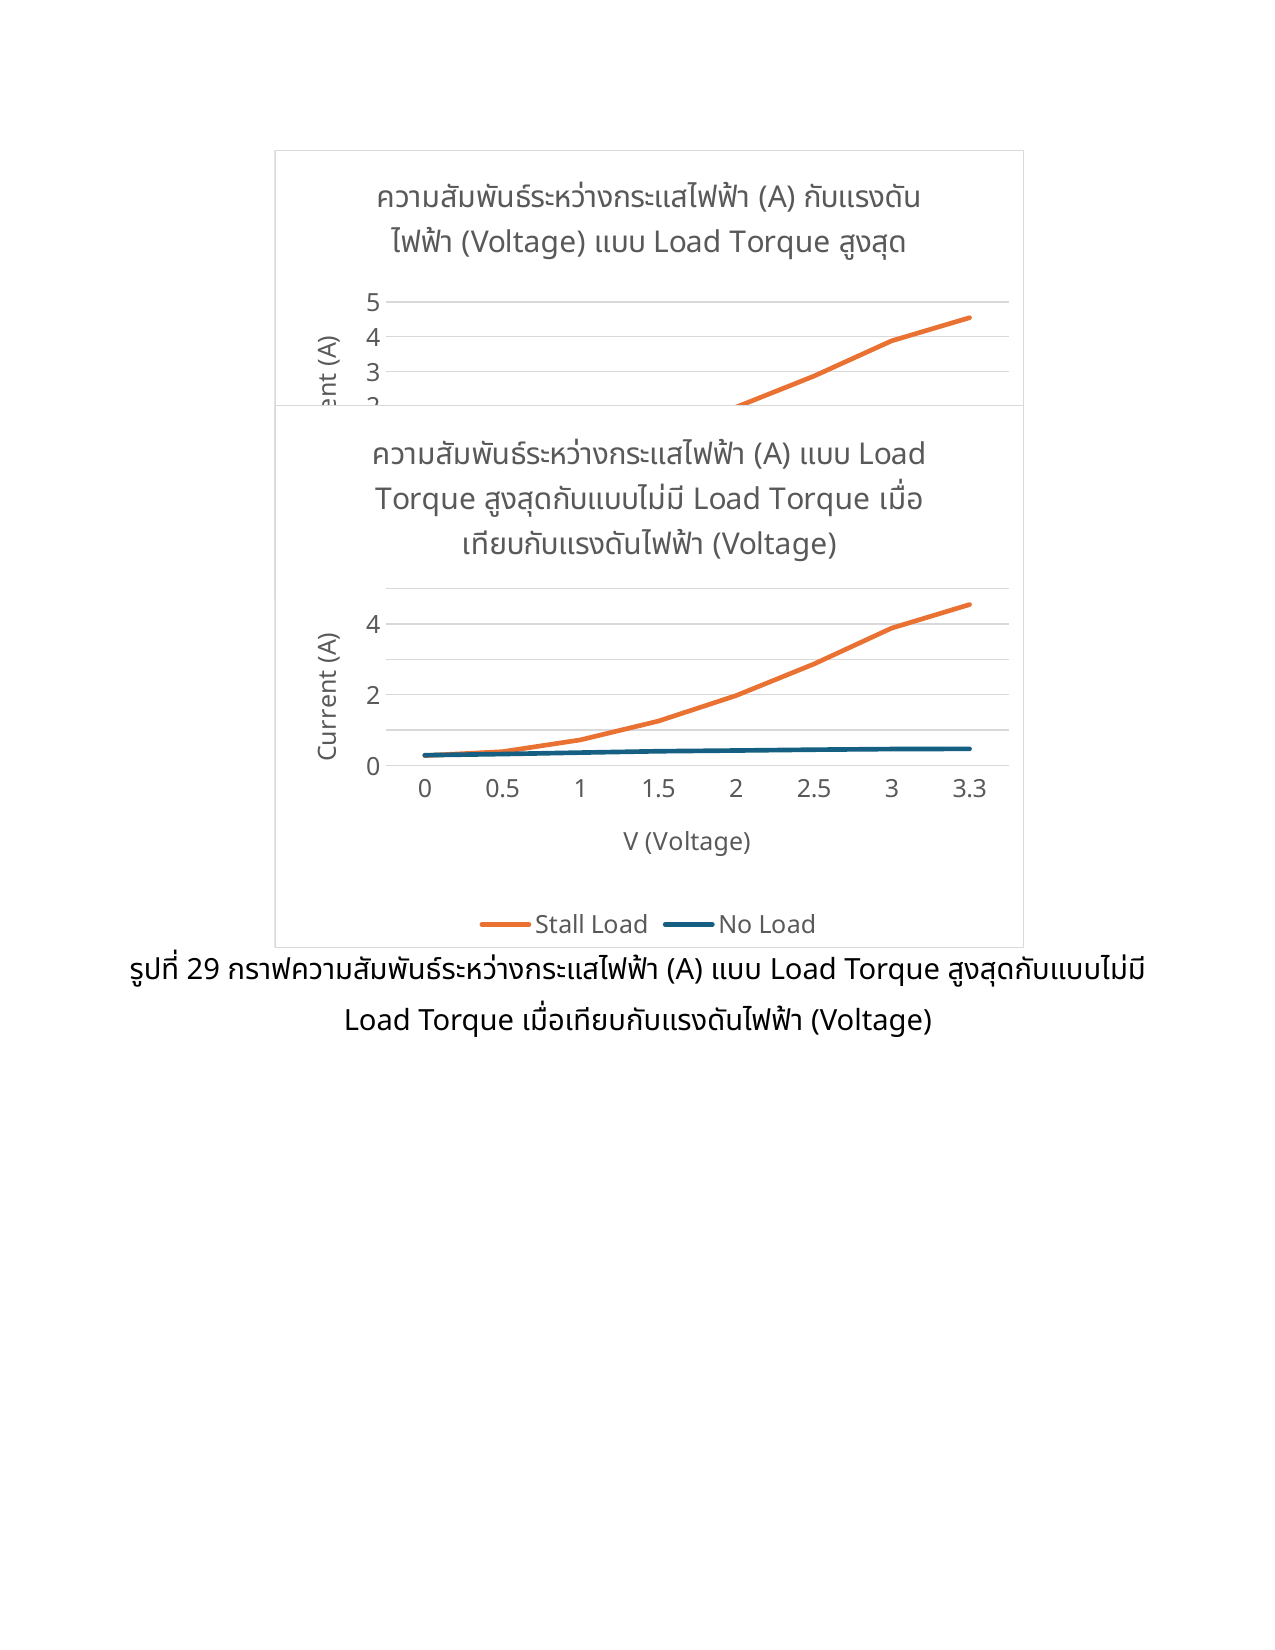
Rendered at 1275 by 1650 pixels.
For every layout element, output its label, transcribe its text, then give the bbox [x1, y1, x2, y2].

text รูปที่ 29 กราฟความสัมพันธ์ระหว่างกระแสไฟฟ้า (A) แบบ Load Torque สูงสุดกับแบบไม่มี Load Torque เมื่อเทียบกับแรงดันไฟฟ้า (Voltage) [112, 150, 1162, 1044]
